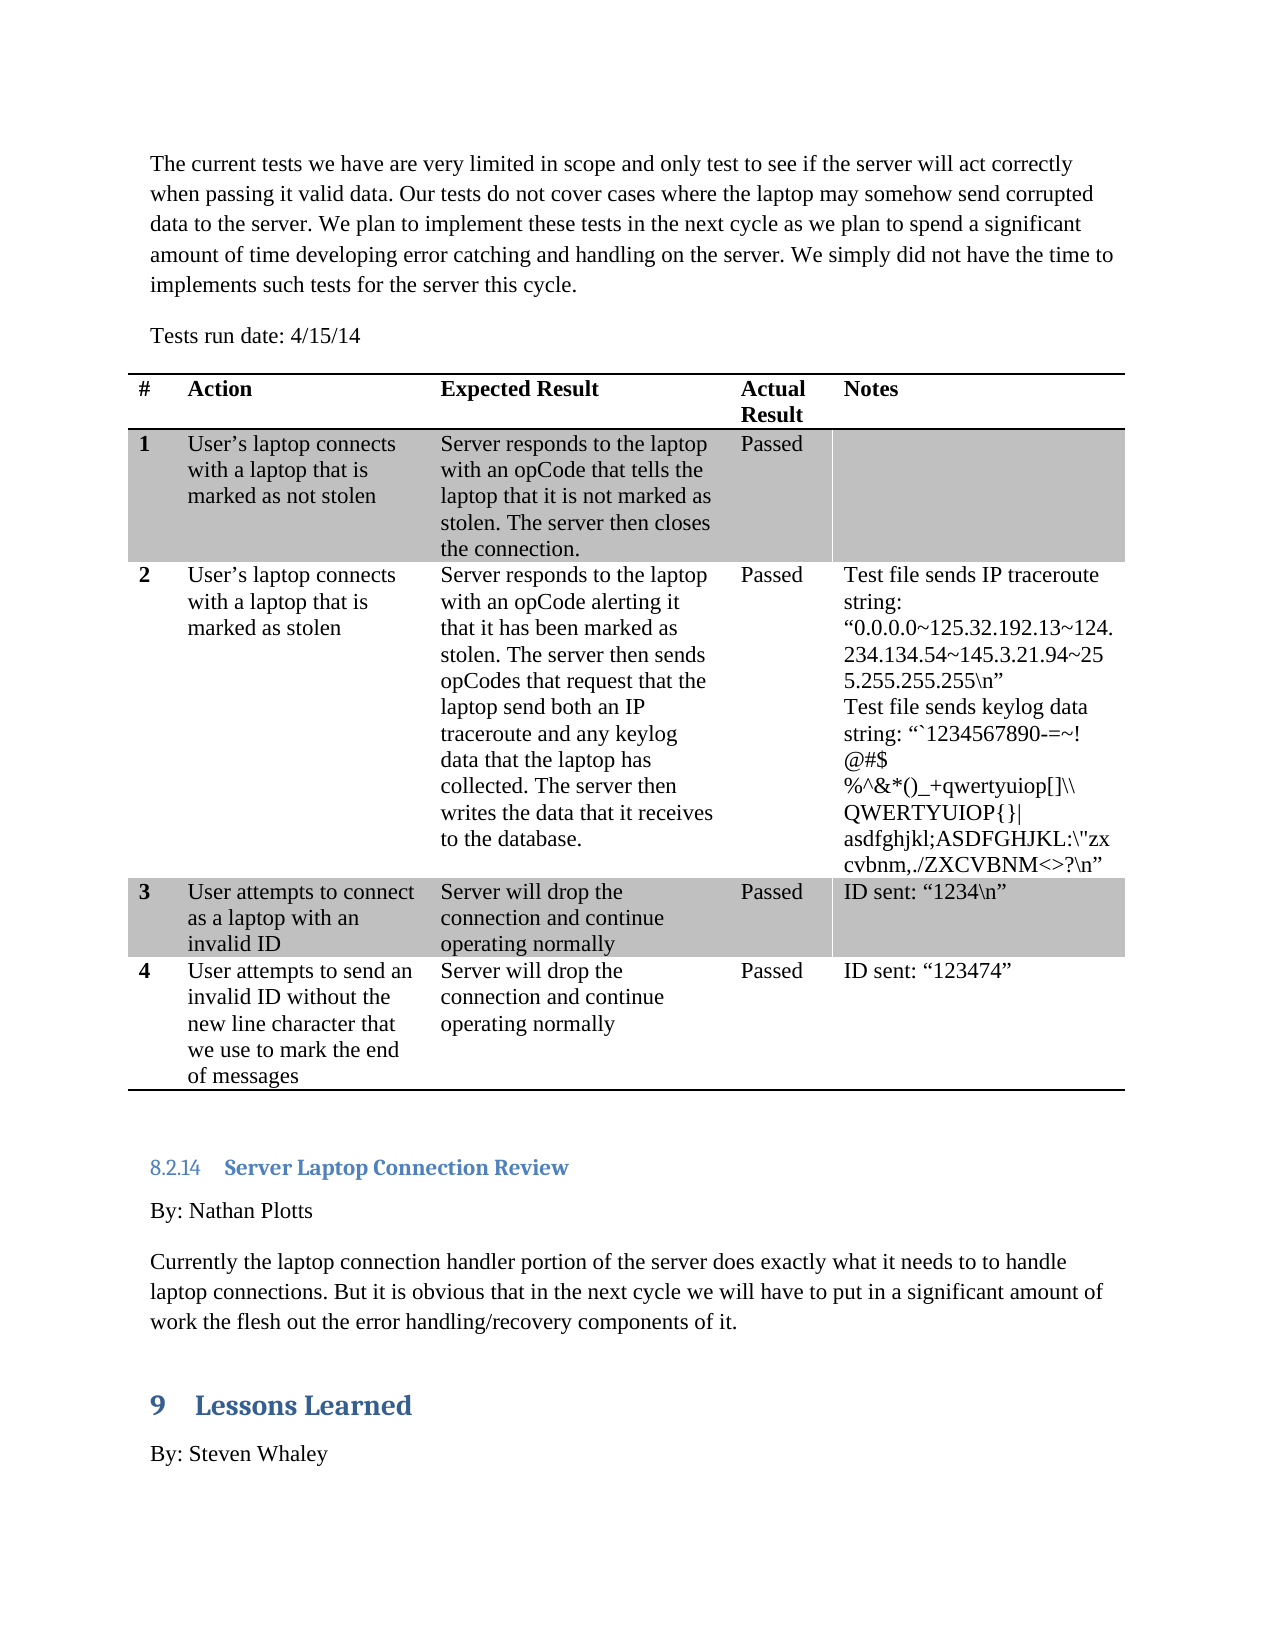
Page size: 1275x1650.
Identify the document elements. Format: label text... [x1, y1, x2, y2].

table_cell Passed [729, 878, 832, 957]
table_header Actual Result [729, 375, 832, 428]
text The current tests we have are very limited in scope and only test to see if the server will act correctly when passing it valid data. Our tests do not cover cases where the laptop may somehow send corrupted data to the server. We plan to implement these tests in the next cycle as we plan to spend a significant amount of time developing error catching and handling on the server. We simply did not have the time to implements such tests for the server this cycle. [150, 150, 1125, 297]
table_cell Passed [729, 430, 832, 562]
subtitle Lessons Learned [150, 1389, 1125, 1422]
table_cell ID sent: “123474” [833, 957, 1125, 1089]
table_cell [833, 430, 1125, 562]
table_cell 1 [128, 430, 176, 562]
table_cell Server responds to the laptop with an opCode that tells the laptop that it is not marked as stolen. The server then closes the connection. [429, 430, 729, 562]
table_header Action [176, 375, 429, 428]
table_cell Passed [729, 562, 832, 878]
table_cell User attempts to connect as a laptop with an invalid ID [176, 878, 429, 957]
table_header Notes [833, 375, 1125, 428]
table_cell 2 [128, 562, 176, 878]
table_cell ID sent: “1234\n” [833, 878, 1125, 957]
text Tests run date: 4/15/14 [150, 322, 1125, 348]
table_cell User’s laptop connects with a laptop that is marked as stolen [176, 562, 429, 878]
table_cell Passed [729, 957, 832, 1089]
text Currently the laptop connection handler portion of the server does exactly what it needs to to handle laptop connections. But it is obvious that in the next cycle we will have to put in a significant amount of work the flesh out the error handling/recovery components of it. [150, 1248, 1125, 1335]
table_cell Server will drop the connection and continue operating normally [429, 957, 729, 1089]
table_cell User’s laptop connects with a laptop that is marked as not stolen [176, 430, 429, 562]
subtitle Server Laptop Connection Review [150, 1154, 1125, 1181]
table_cell User attempts to send an invalid ID without the new line character that we use to mark the end of messages [176, 957, 429, 1089]
table_cell 3 [128, 878, 176, 957]
table_cell 4 [128, 957, 176, 1089]
text By: Nathan Plotts [150, 1197, 1125, 1223]
table_header # [128, 375, 176, 428]
table_cell Test file sends IP traceroute string: “0.0.0.0~125.32.192.13~124.234.134.54~145.3.21.94~255.255.255.255\n” Test file sends keylog data string: “`1234567890-=~!@#$%^&*()_+qwertyuiop[]\\QWERTYUIOP{}|asdfghjkl;ASDFGHJKL:\"zxcvbnm,./ZXCVBNM<>?\n” [833, 562, 1125, 878]
text By: Steven Whaley [150, 1440, 1125, 1466]
table_cell Server responds to the laptop with an opCode alerting it that it has been marked as stolen. The server then sends opCodes that request that the laptop send both an IP traceroute and any keylog data that the laptop has collected. The server then writes the data that it receives to the database. [429, 562, 729, 878]
table_header Expected Result [429, 375, 729, 428]
table_cell Server will drop the connection and continue operating normally [429, 878, 729, 957]
